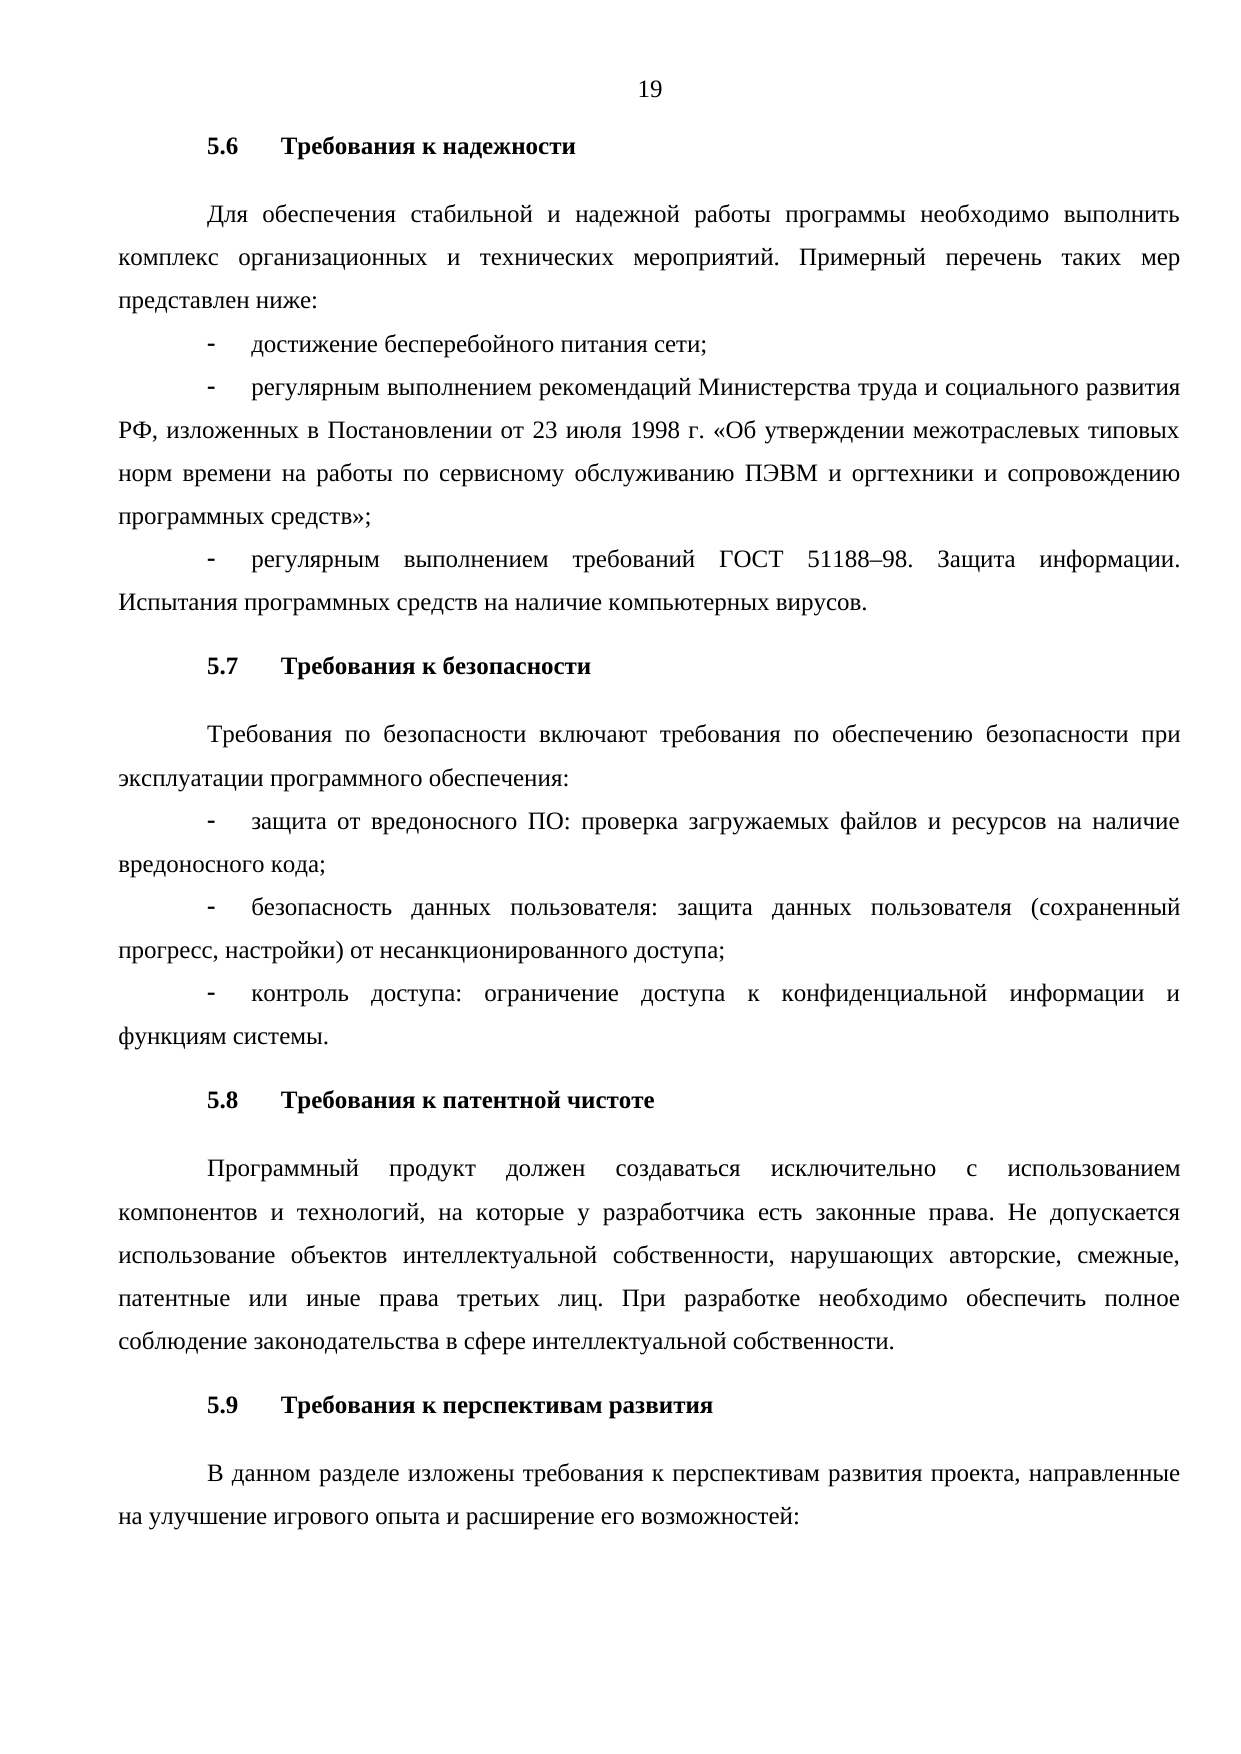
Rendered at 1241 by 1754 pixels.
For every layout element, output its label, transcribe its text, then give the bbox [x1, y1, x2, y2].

subtitle Требования к надежности [118, 131, 1181, 160]
text Требования по безопасности включают требования по обеспечению безопасности при эксплуатации программного обеспечения: [118, 719, 1181, 791]
subtitle Требования к безопасности [118, 651, 1181, 680]
list регулярным выполнением рекомендаций Министерства труда и социального развития РФ, изложенных в Постановлении от 23 июля 1998 г. «Об утверждении межотраслевых типовых норм времени на работы по сервисному обслуживанию ПЭВМ и оргтехники и сопровождению программных средств»; [118, 372, 1181, 530]
list регулярным выполнением требований ГОСТ 51188–98. Защита информации. Испытания программных средств на наличие компьютерных вирусов. [118, 544, 1181, 616]
subtitle Требования к патентной чистоте [118, 1085, 1181, 1114]
text В данном разделе изложены требования к перспективам развития проекта, направленные на улучшение игрового опыта и расширение его возможностей: [118, 1458, 1181, 1530]
list защита от вредоносного ПО: проверка загружаемых файлов и ресурсов на наличие вредоносного кода; [118, 806, 1181, 878]
list достижение бесперебойного питания сети; [118, 329, 1181, 357]
text Для обеспечения стабильной и надежной работы программы необходимо выполнить комплекс организационных и технических мероприятий. Примерный перечень таких мер представлен ниже: [118, 199, 1181, 314]
text Программный продукт должен создаваться исключительно с использованием компонентов и технологий, на которые у разработчика есть законные права. Не допускается использование объектов интеллектуальной собственности, нарушающих авторские, смежные, патентные или иные права третьих лиц. При разработке необходимо обеспечить полное соблюдение законодательства в сфере интеллектуальной собственности. [118, 1153, 1181, 1355]
list безопасность данных пользователя: защита данных пользователя (сохраненный прогресс, настройки) от несанкционированного доступа; [118, 892, 1181, 964]
list контроль доступа: ограничение доступа к конфиденциальной информации и функциям системы. [118, 978, 1181, 1050]
subtitle Требования к перспективам развития [118, 1390, 1181, 1419]
